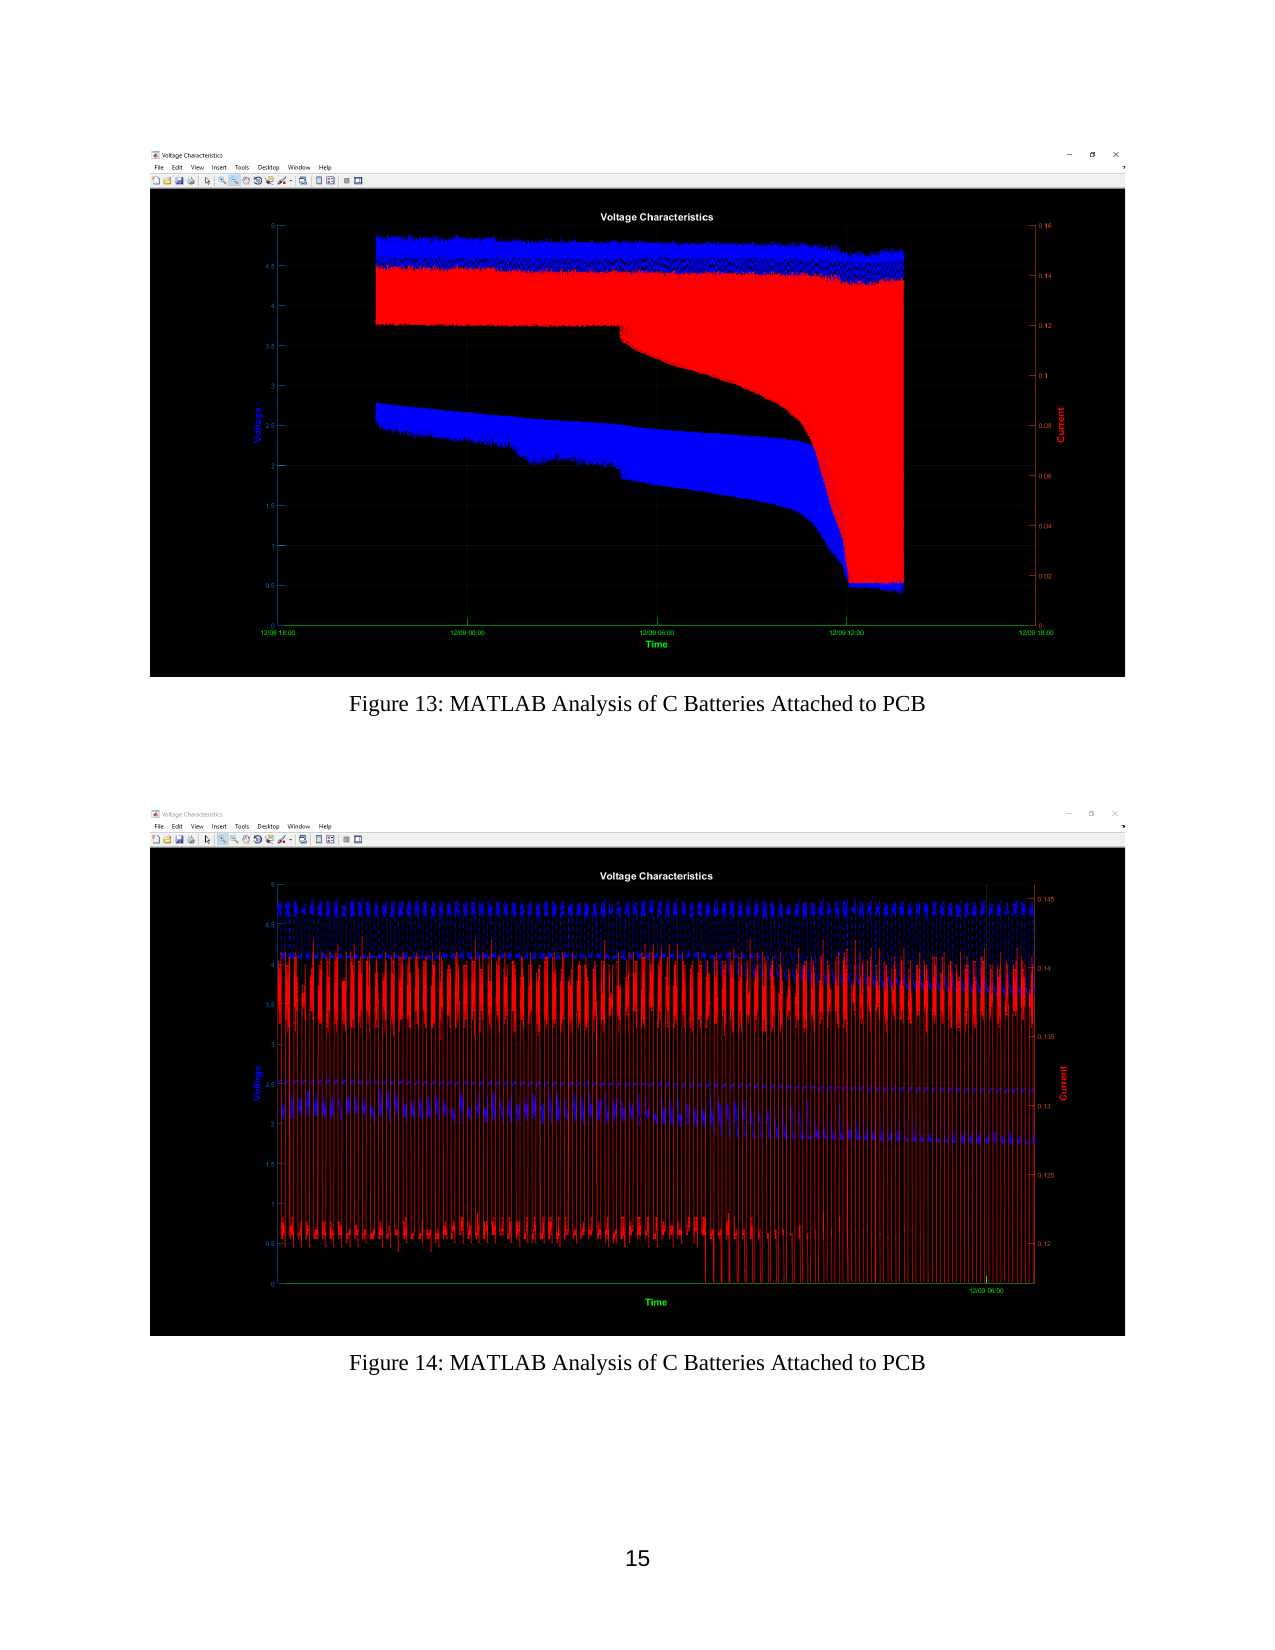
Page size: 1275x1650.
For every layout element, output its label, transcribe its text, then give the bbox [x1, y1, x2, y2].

text Figure 13: MATLAB Analysis of C Batteries Attached to PCB [150, 677, 1125, 717]
picture [150, 150, 1125, 677]
text Figure 14: MATLAB Analysis of C Batteries Attached to PCB [150, 1349, 1125, 1375]
picture [150, 808, 1125, 1336]
